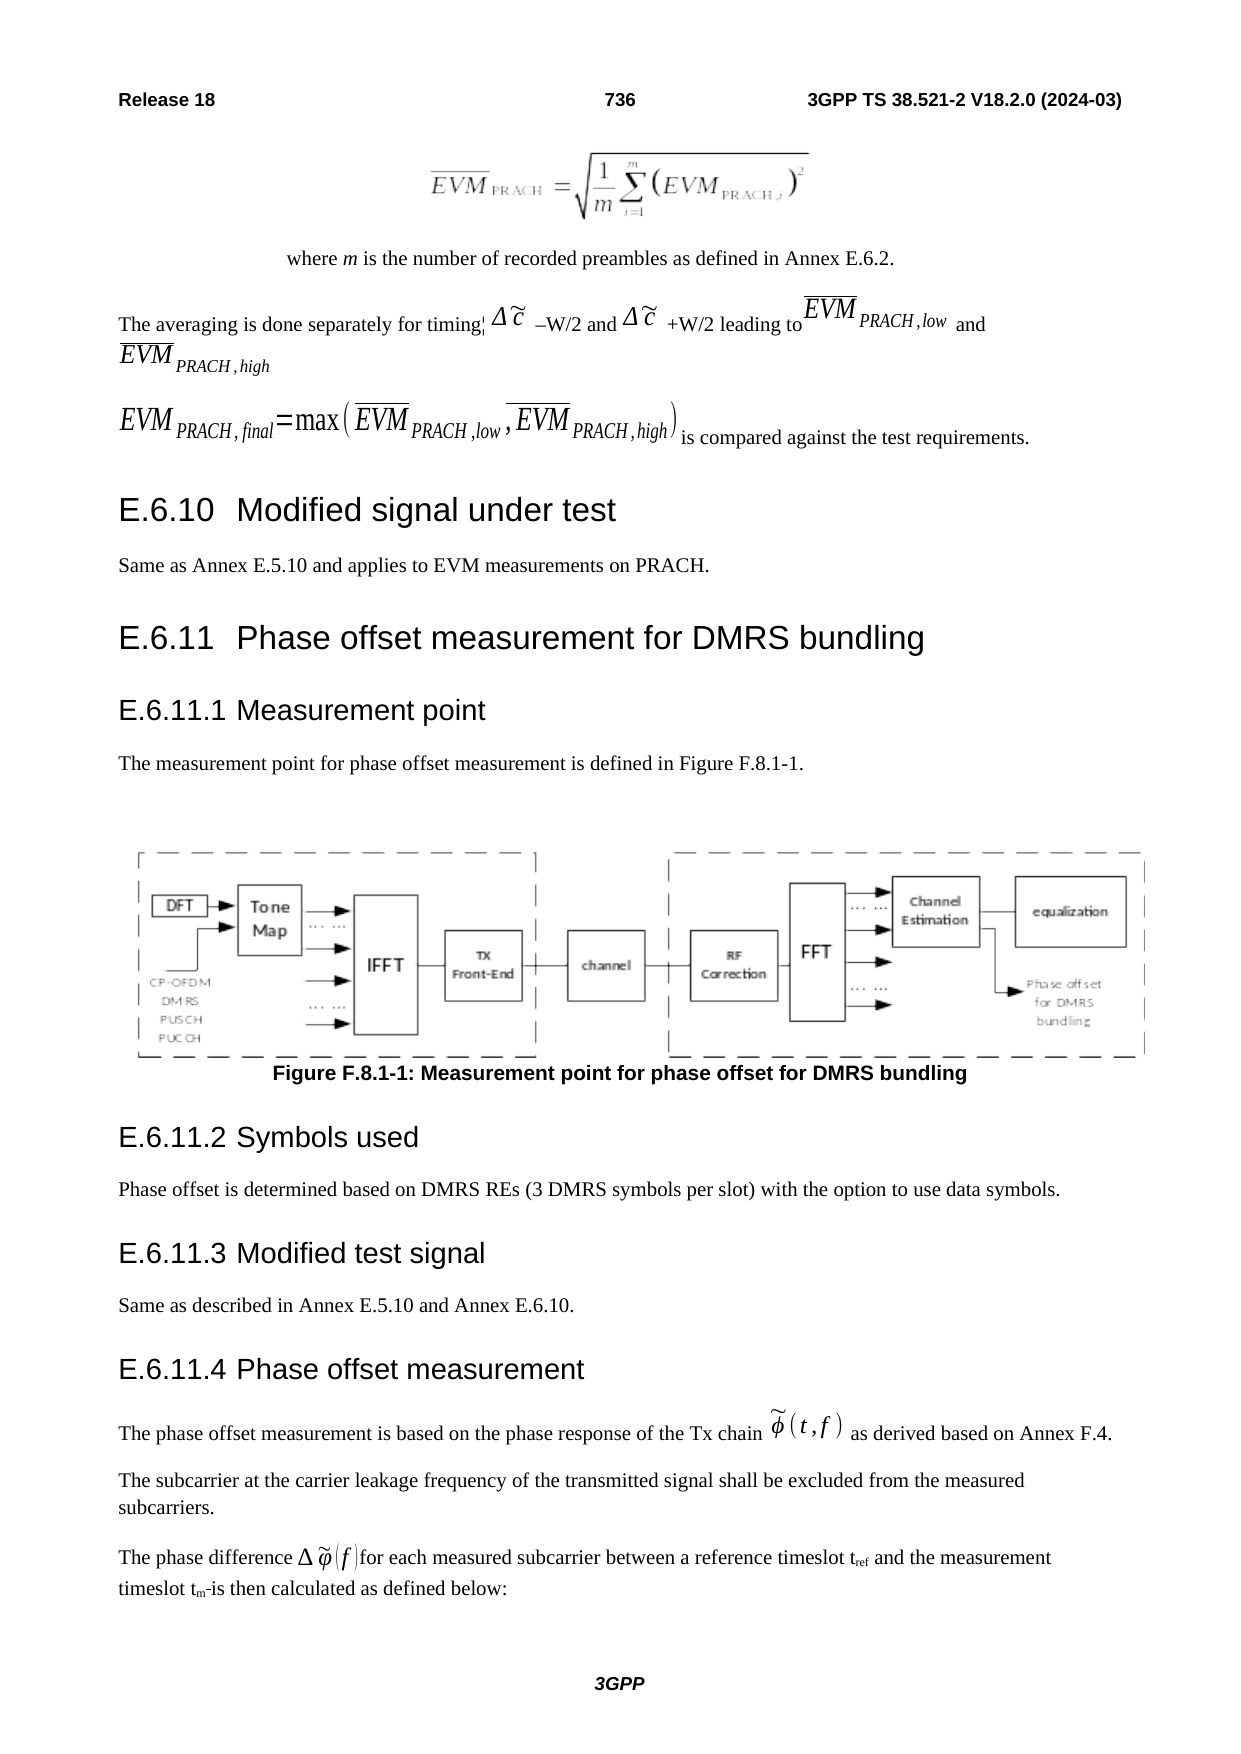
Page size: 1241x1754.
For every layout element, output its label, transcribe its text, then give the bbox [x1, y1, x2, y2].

subtitle E.6.11.3 Modified test signal [118, 1236, 1122, 1269]
subtitle E.6.11 Phase offset measurement for DMRS bundling [118, 618, 1122, 656]
subtitle E.6.11.4 Phase offset measurement [118, 1352, 1122, 1386]
text Figure F.8.1-1: Measurement point for phase offset for DMRS bundling [118, 849, 1122, 1085]
subtitle E.6.11.1 Measurement point [118, 693, 1122, 727]
text The subcarrier at the carrier leakage frequency of the transmitted signal shall be excluded from the measured subcarriers. [118, 1467, 1122, 1519]
text where m is the number of recorded preambles as defined in Annex E.6.2. [118, 246, 1122, 270]
text is compared against the test requirements. [118, 398, 1122, 449]
text The phase offset measurement is based on the phase response of the Tx chain as derived based on Annex F.4. [118, 1409, 1122, 1445]
subtitle E.6.11.2 Symbols used [118, 1120, 1122, 1153]
text Same as described in Annex E.5.10 and Annex E.6.10. [118, 1293, 1122, 1317]
text Same as Annex E.5.10 and applies to EVM measurements on PRACH. [118, 553, 1122, 577]
text Phase offset is determined based on DMRS REs (3 DMRS symbols per slot) with the option to use data symbols. [118, 1177, 1122, 1201]
subtitle E.6.10 Modified signal under test [118, 490, 1122, 528]
text The averaging is done separately for timing¦ –W/2 and +W/2 leading to and [118, 292, 1122, 376]
text The phase difference for each measured subcarrier between a reference timeslot tref and the measurement timeslot tm is then calculated as defined below: [118, 1541, 1122, 1600]
text The measurement point for phase offset measurement is defined in Figure F.8.1-1. [118, 750, 1122, 774]
